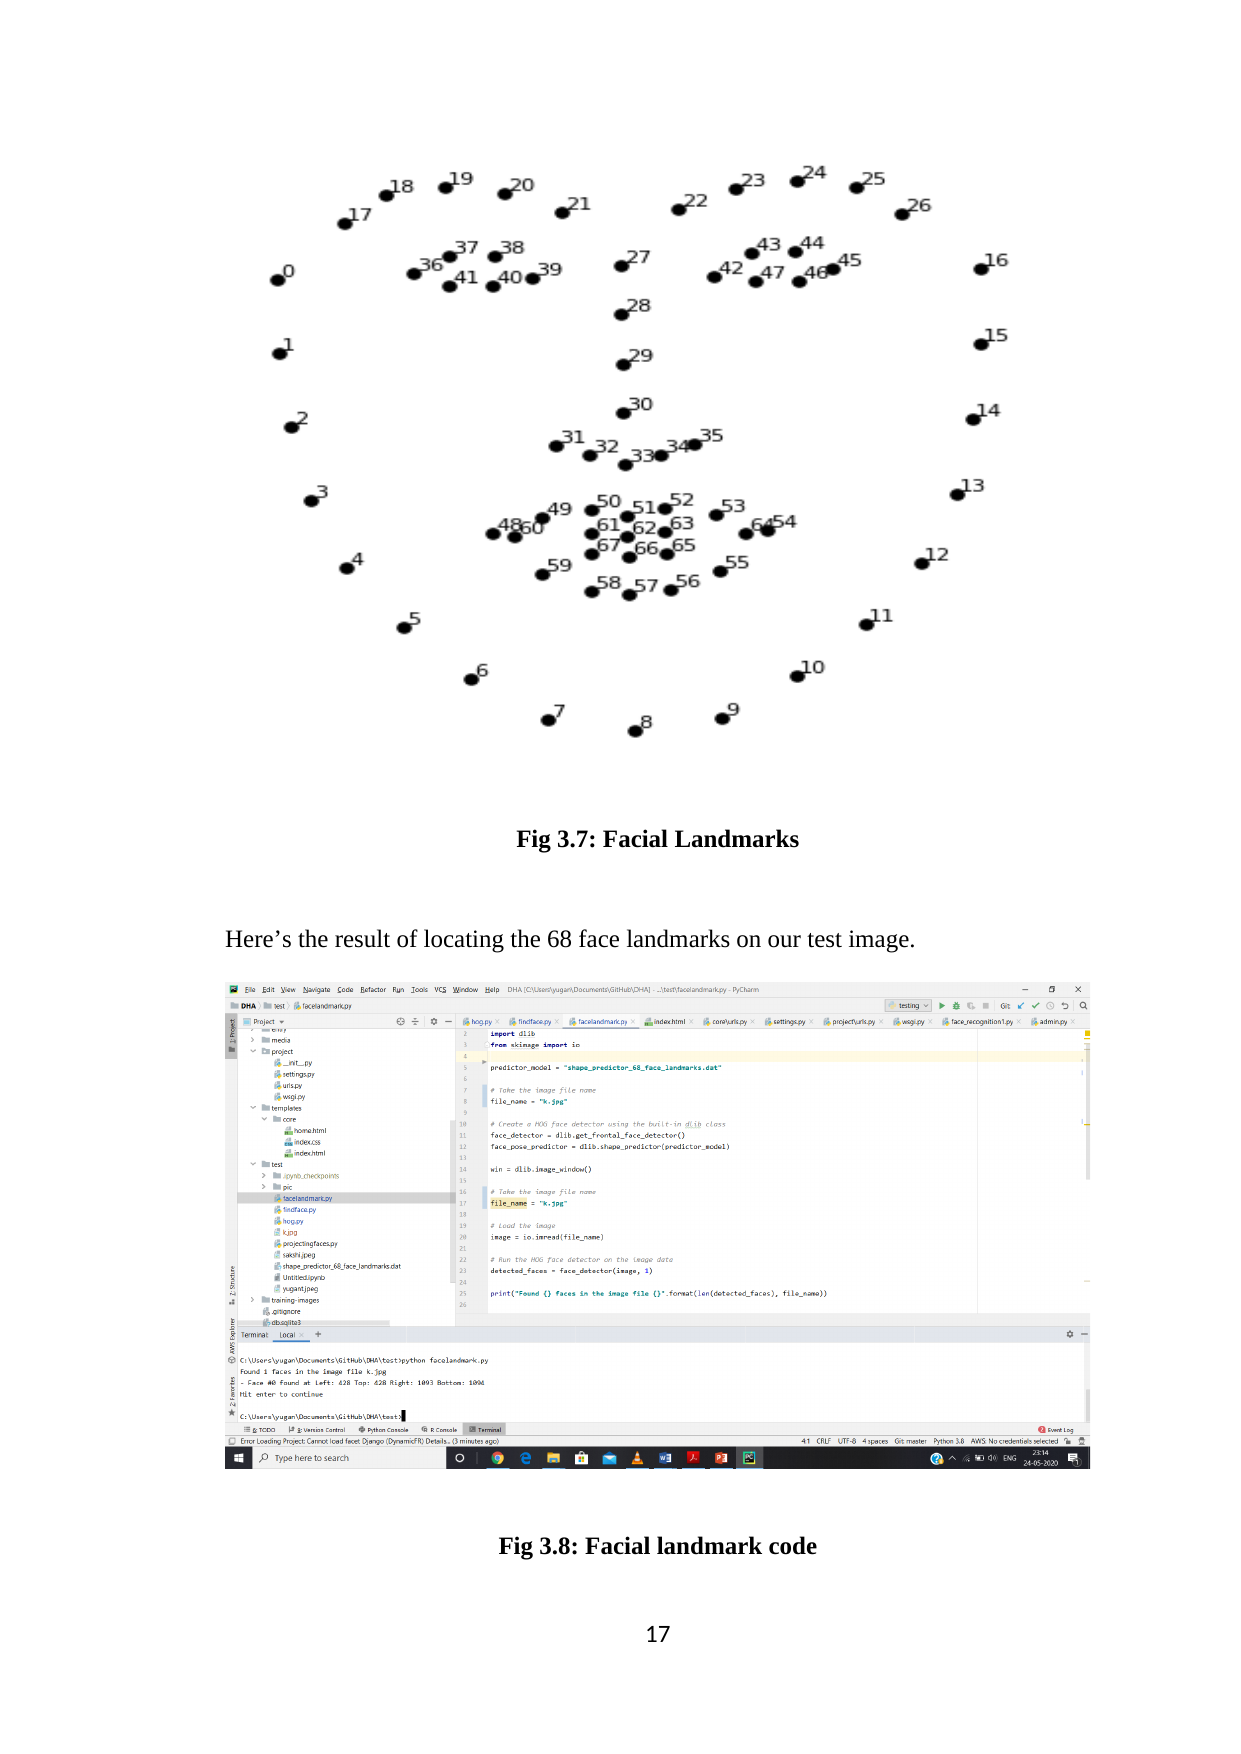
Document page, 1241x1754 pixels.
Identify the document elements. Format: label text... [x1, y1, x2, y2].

picture [225, 150, 1043, 766]
picture [225, 982, 1091, 1469]
text Fig 3.8: Facial landmark code [225, 1531, 1090, 1560]
text Here’s the result of locating the 68 face landmarks on our test image. [225, 924, 1090, 953]
text Fig 3.7: Facial Landmarks [225, 824, 1090, 853]
